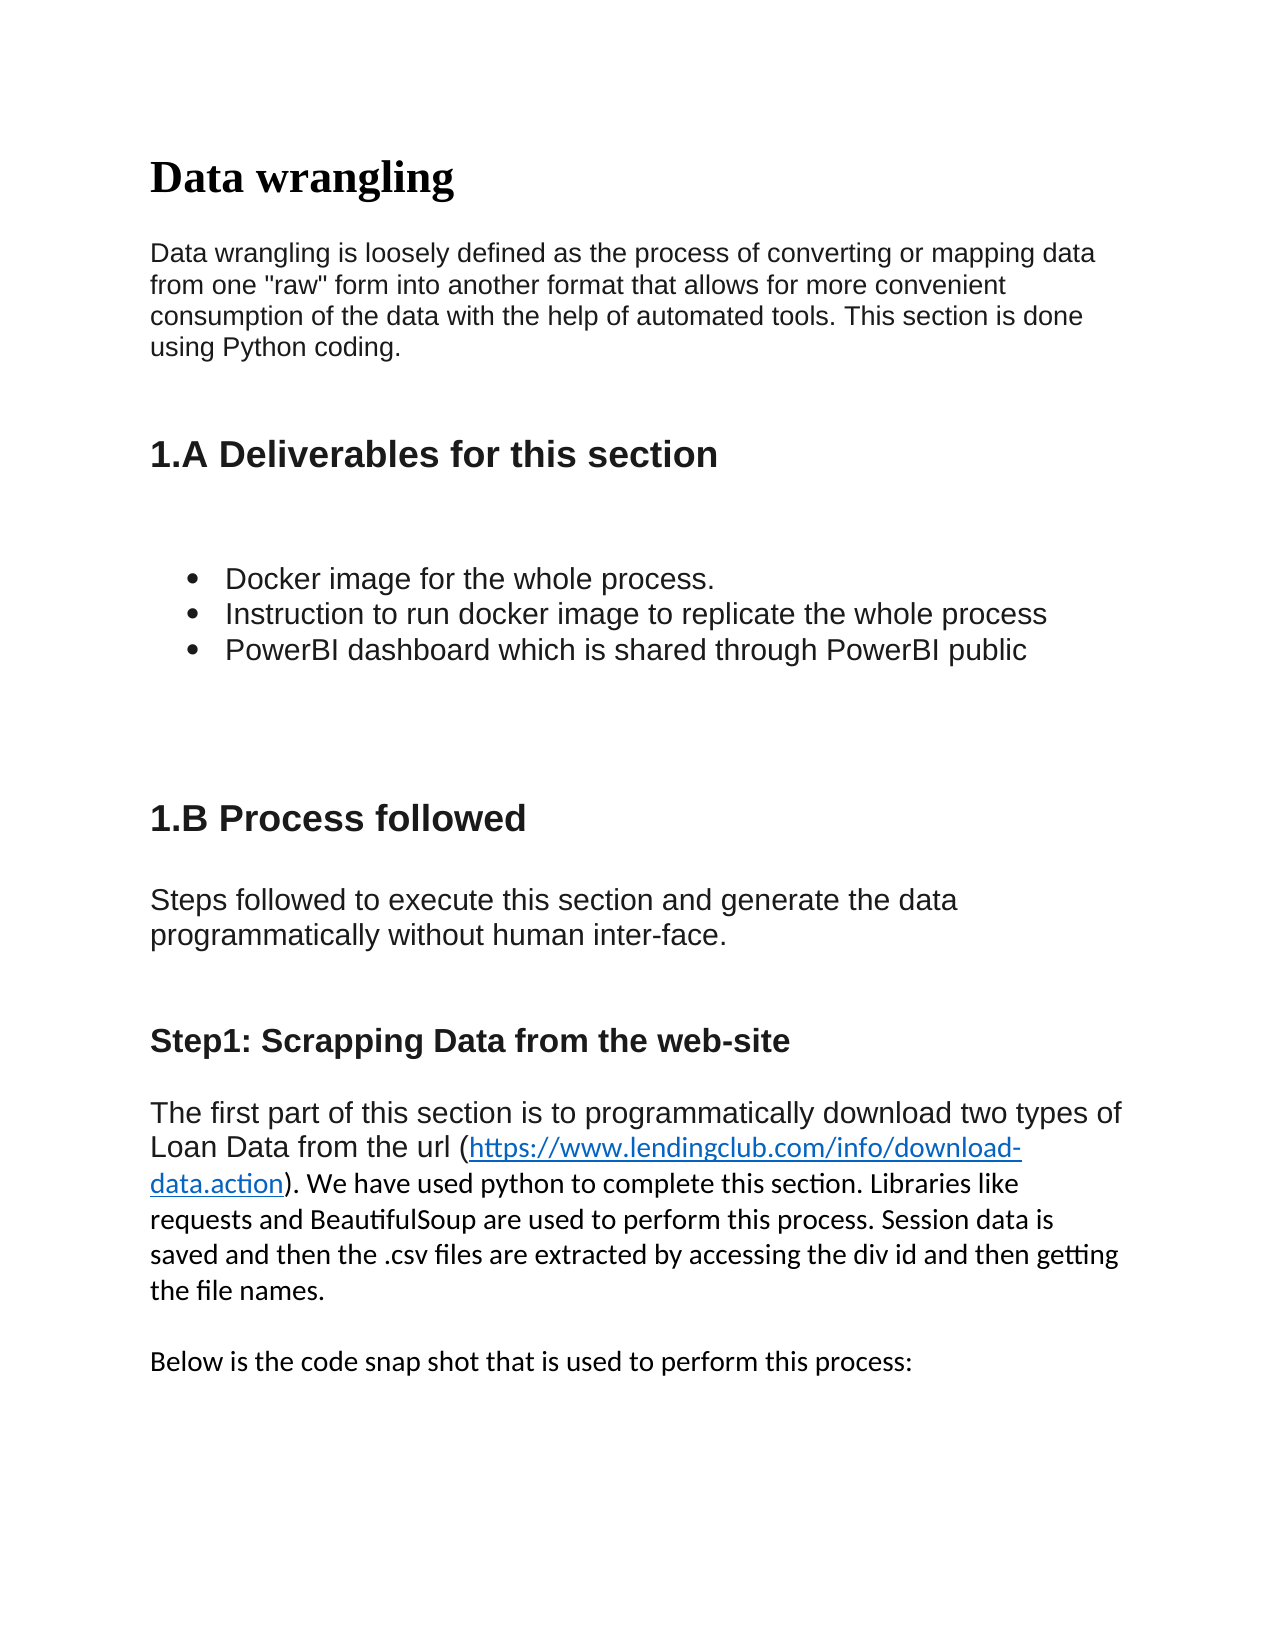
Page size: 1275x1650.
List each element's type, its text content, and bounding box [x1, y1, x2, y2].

text 1.B Process followed [150, 796, 1125, 839]
text Data wrangling is loosely defined as the process of converting or mapping data from one "raw" form into another format that allows for more convenient consumption of the data with the help of automated tools. This section is done using Python coding. [150, 237, 1125, 362]
list PowerBI dashboard which is shared through PowerBI public [187, 631, 1125, 667]
text 1.A Deliverables for this section [150, 432, 1125, 475]
list Docker image for the whole process. [187, 561, 1125, 596]
text The first part of this section is to programmatically download two types of Loan Data from the url (https://www.lendingclub.com/info/download-data.action). We have used python to complete this section. Libraries like requests and BeautifulSoup are used to perform this process. Session data is saved and then the .csv files are extracted by accessing the div id and then getting the file names. [150, 1094, 1125, 1308]
text Steps followed to execute this section and generate the data programmatically without human inter-face. [150, 882, 1125, 952]
text Step1: Scrapping Data from the web-site [150, 1021, 1125, 1060]
list Instruction to run docker image to replicate the whole process [187, 596, 1125, 631]
text Data wrangling [150, 150, 1125, 203]
text Below is the code snap shot that is used to perform this process: [150, 1343, 1125, 1379]
